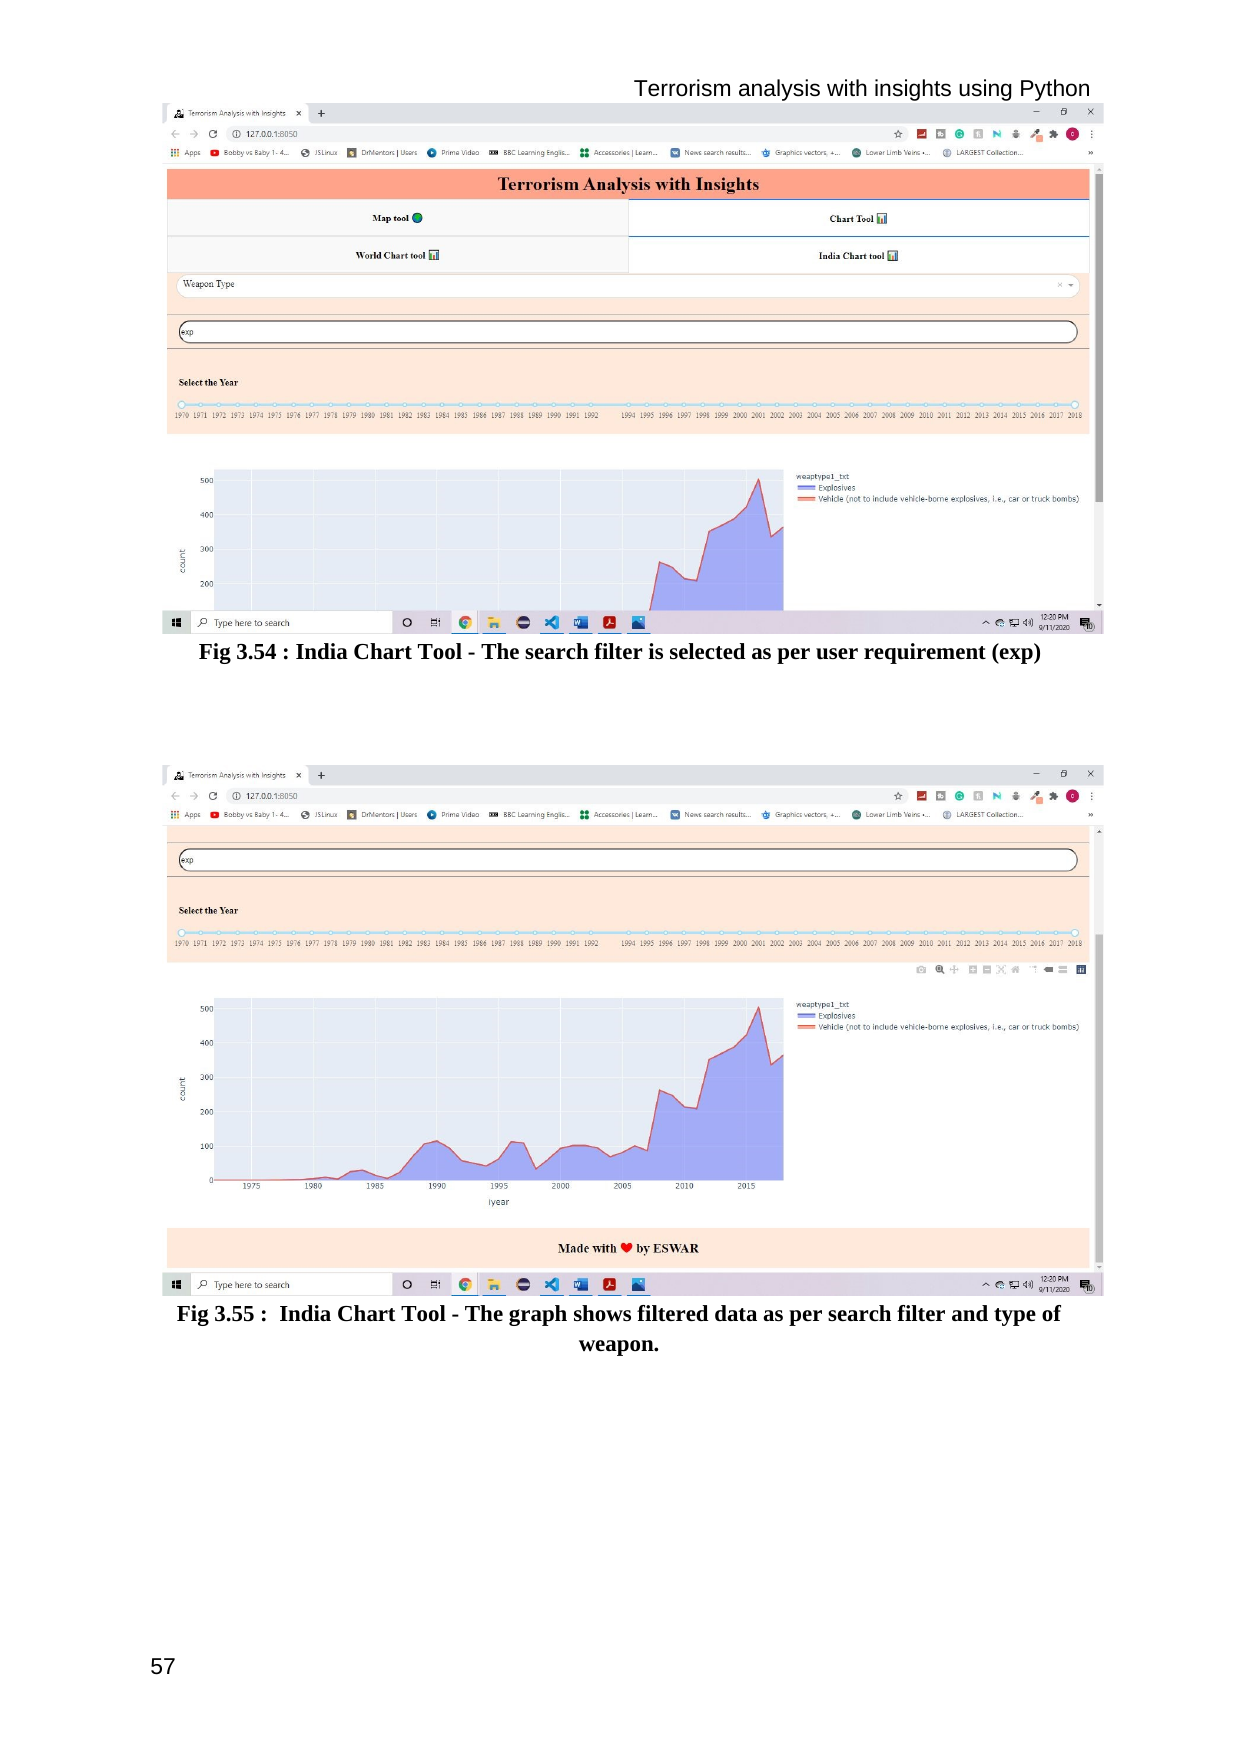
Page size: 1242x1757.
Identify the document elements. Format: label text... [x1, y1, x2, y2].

picture [162, 765, 1104, 1296]
picture [162, 103, 1104, 634]
text Fig 3.55 : India Chart Tool - The graph shows filtered data as per search filter and type of weapon. [177, 1300, 1103, 1356]
text Fig 3.54 : India Chart Tool - The search filter is selected as per user requirement (exp) [150, 638, 1091, 664]
